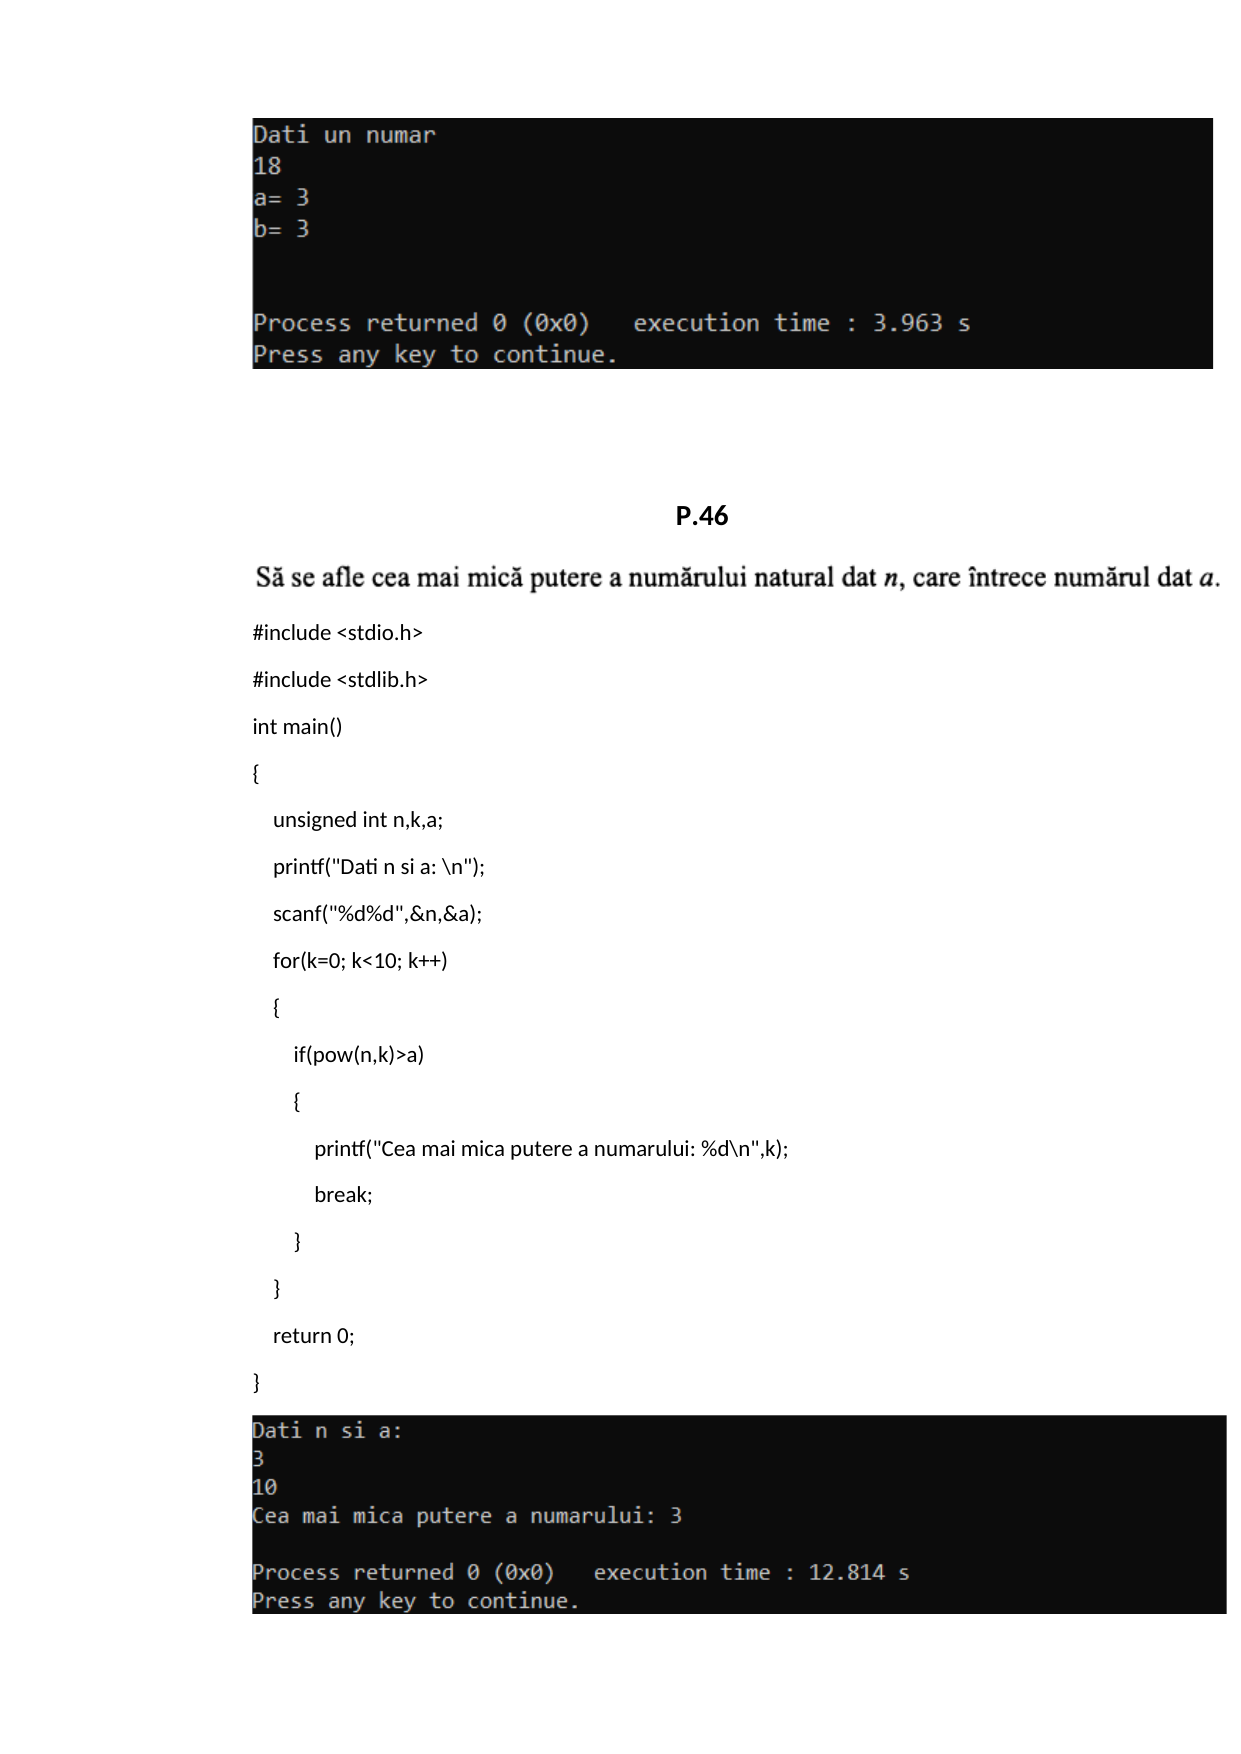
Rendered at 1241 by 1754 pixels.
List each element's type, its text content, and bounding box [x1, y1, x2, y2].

text return 0; [252, 1321, 1152, 1349]
picture [252, 1415, 1227, 1614]
text break; [252, 1181, 1152, 1209]
text for(k=0; k<10; k++) [252, 946, 1152, 974]
text #include <stdio.h> [252, 618, 1152, 646]
text P.46 [252, 497, 1152, 533]
text } [252, 1368, 1152, 1396]
picture [252, 552, 1227, 600]
text { [252, 759, 1152, 787]
text printf("Dati n si a: \n"); [252, 852, 1152, 881]
text { [252, 1087, 1152, 1115]
picture [252, 118, 1214, 369]
text #include <stdlib.h> [252, 665, 1152, 693]
text unsigned int n,k,a; [252, 806, 1152, 834]
text } [252, 1227, 1152, 1256]
text if(pow(n,k)>a) [252, 1040, 1152, 1068]
text printf("Cea mai mica putere a numarului: %d\n",k); [252, 1134, 1152, 1162]
text { [252, 993, 1152, 1021]
text } [252, 1274, 1152, 1302]
text int main() [252, 712, 1152, 740]
text scanf("%d%d",&n,&a); [252, 899, 1152, 927]
